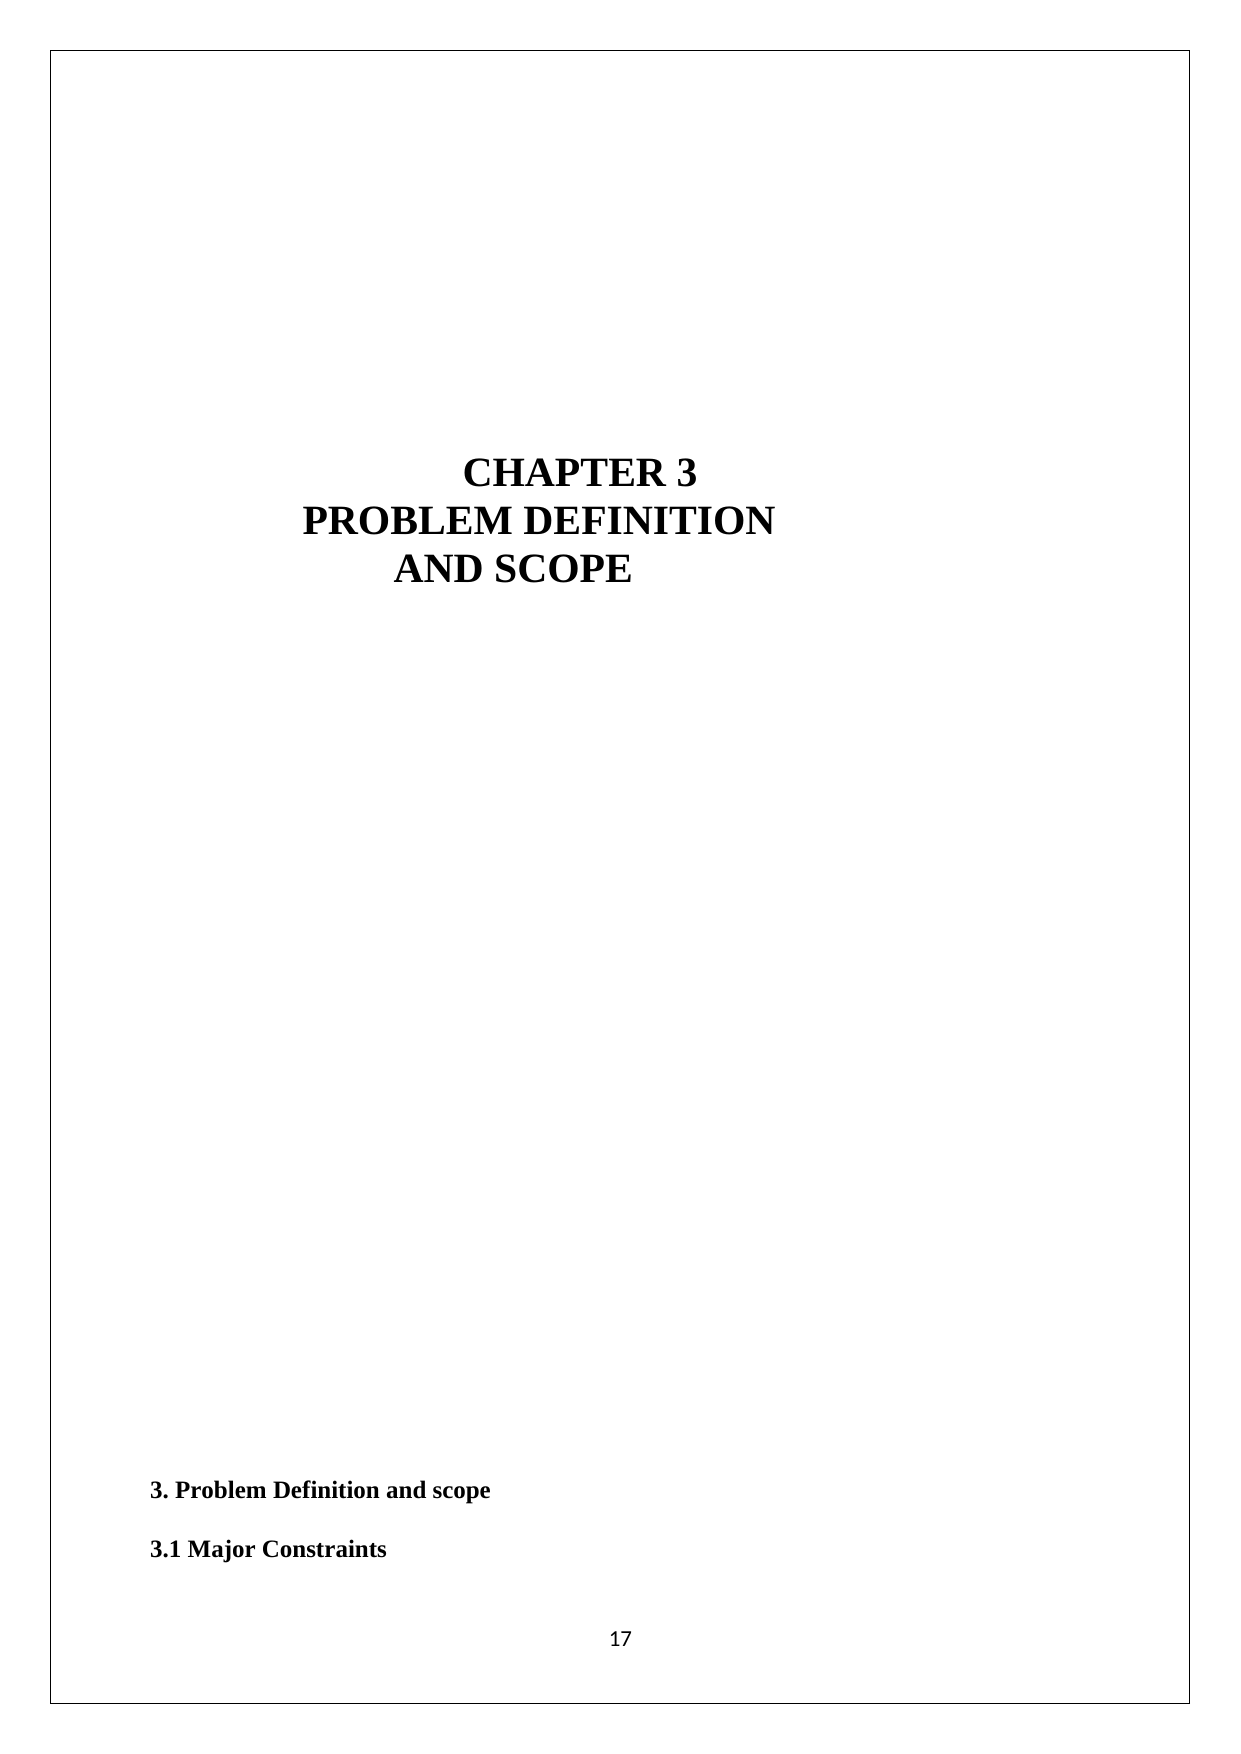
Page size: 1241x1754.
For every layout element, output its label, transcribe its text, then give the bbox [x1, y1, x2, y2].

text CHAPTER 3 [151, 447, 801, 495]
text 3. Problem Definition and scope [150, 1475, 1090, 1503]
text PROBLEM DEFINITION AND SCOPE [225, 495, 801, 591]
text 3.1 Major Constraints [150, 1534, 1090, 1563]
